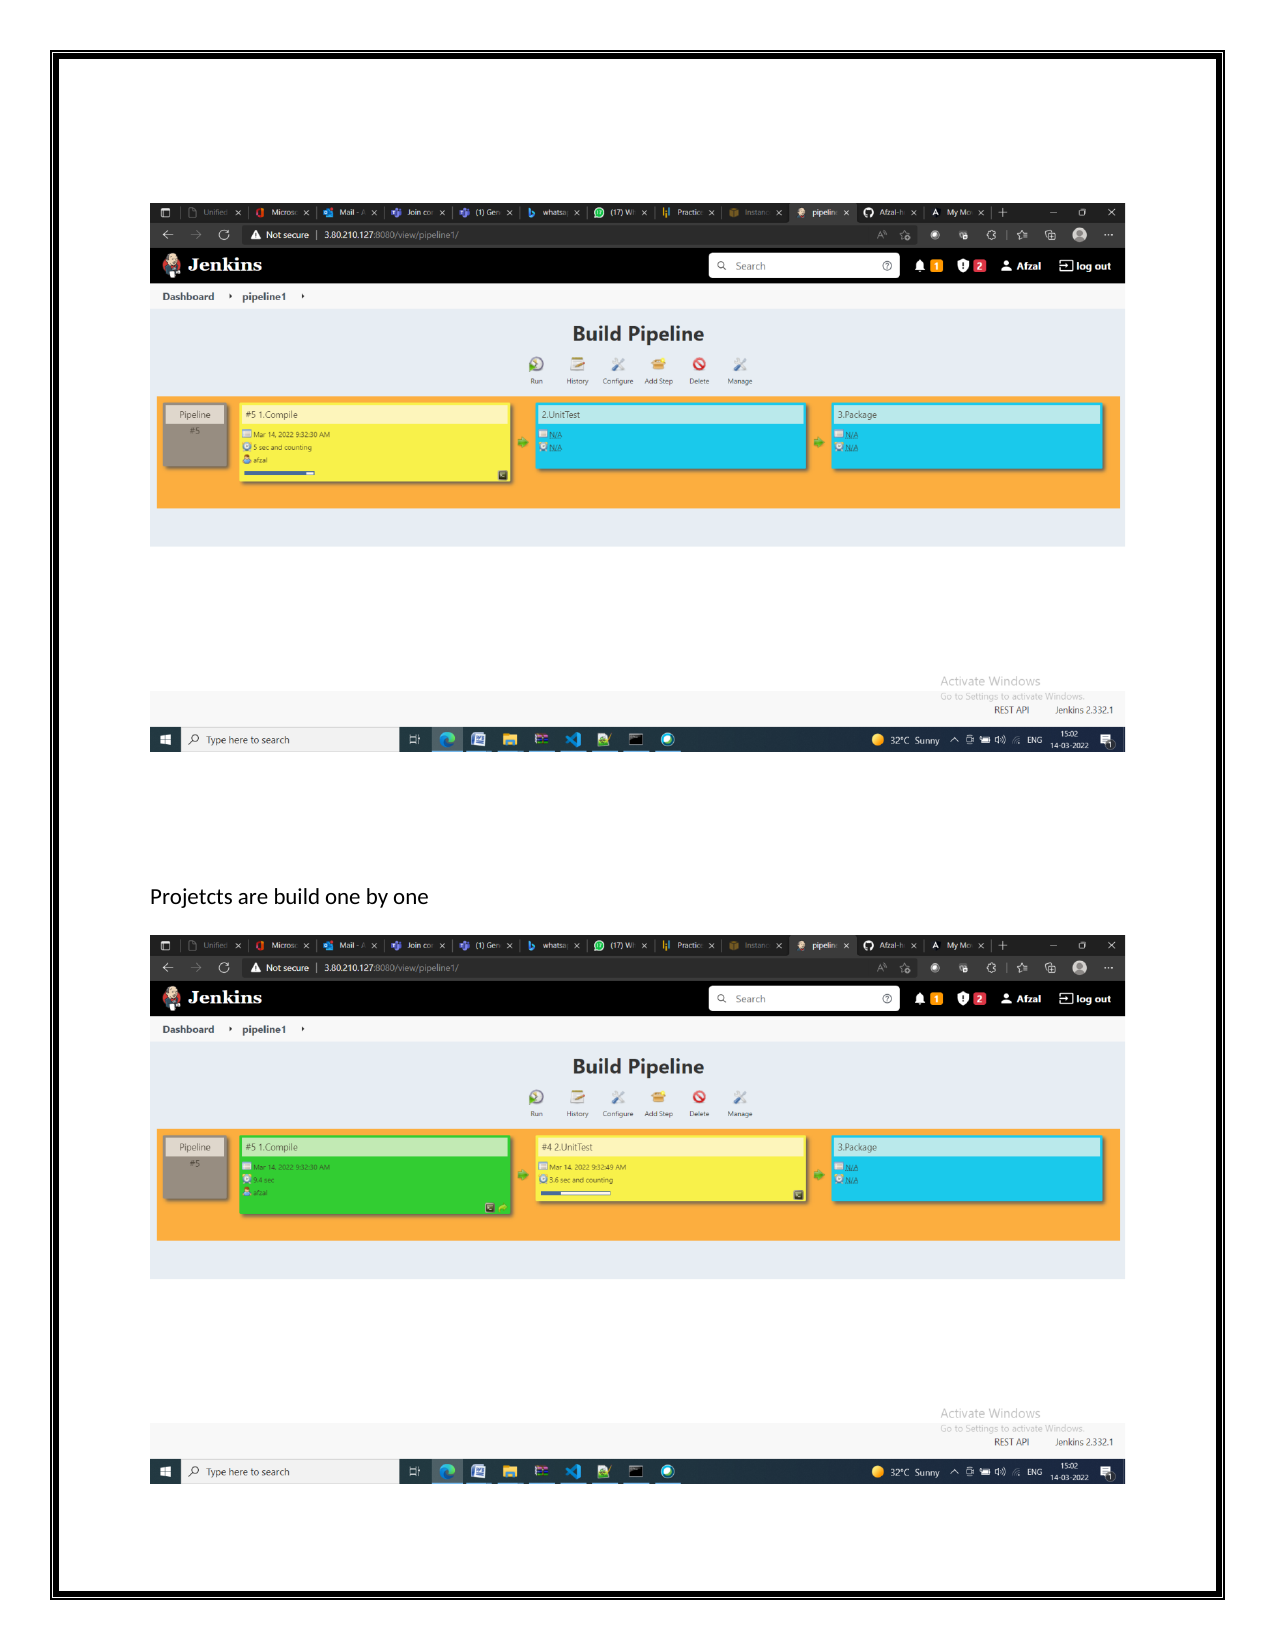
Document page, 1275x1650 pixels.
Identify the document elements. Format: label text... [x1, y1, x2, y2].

picture [150, 203, 1125, 752]
picture [150, 935, 1125, 1484]
text Projetcts are build one by one [150, 882, 1125, 911]
